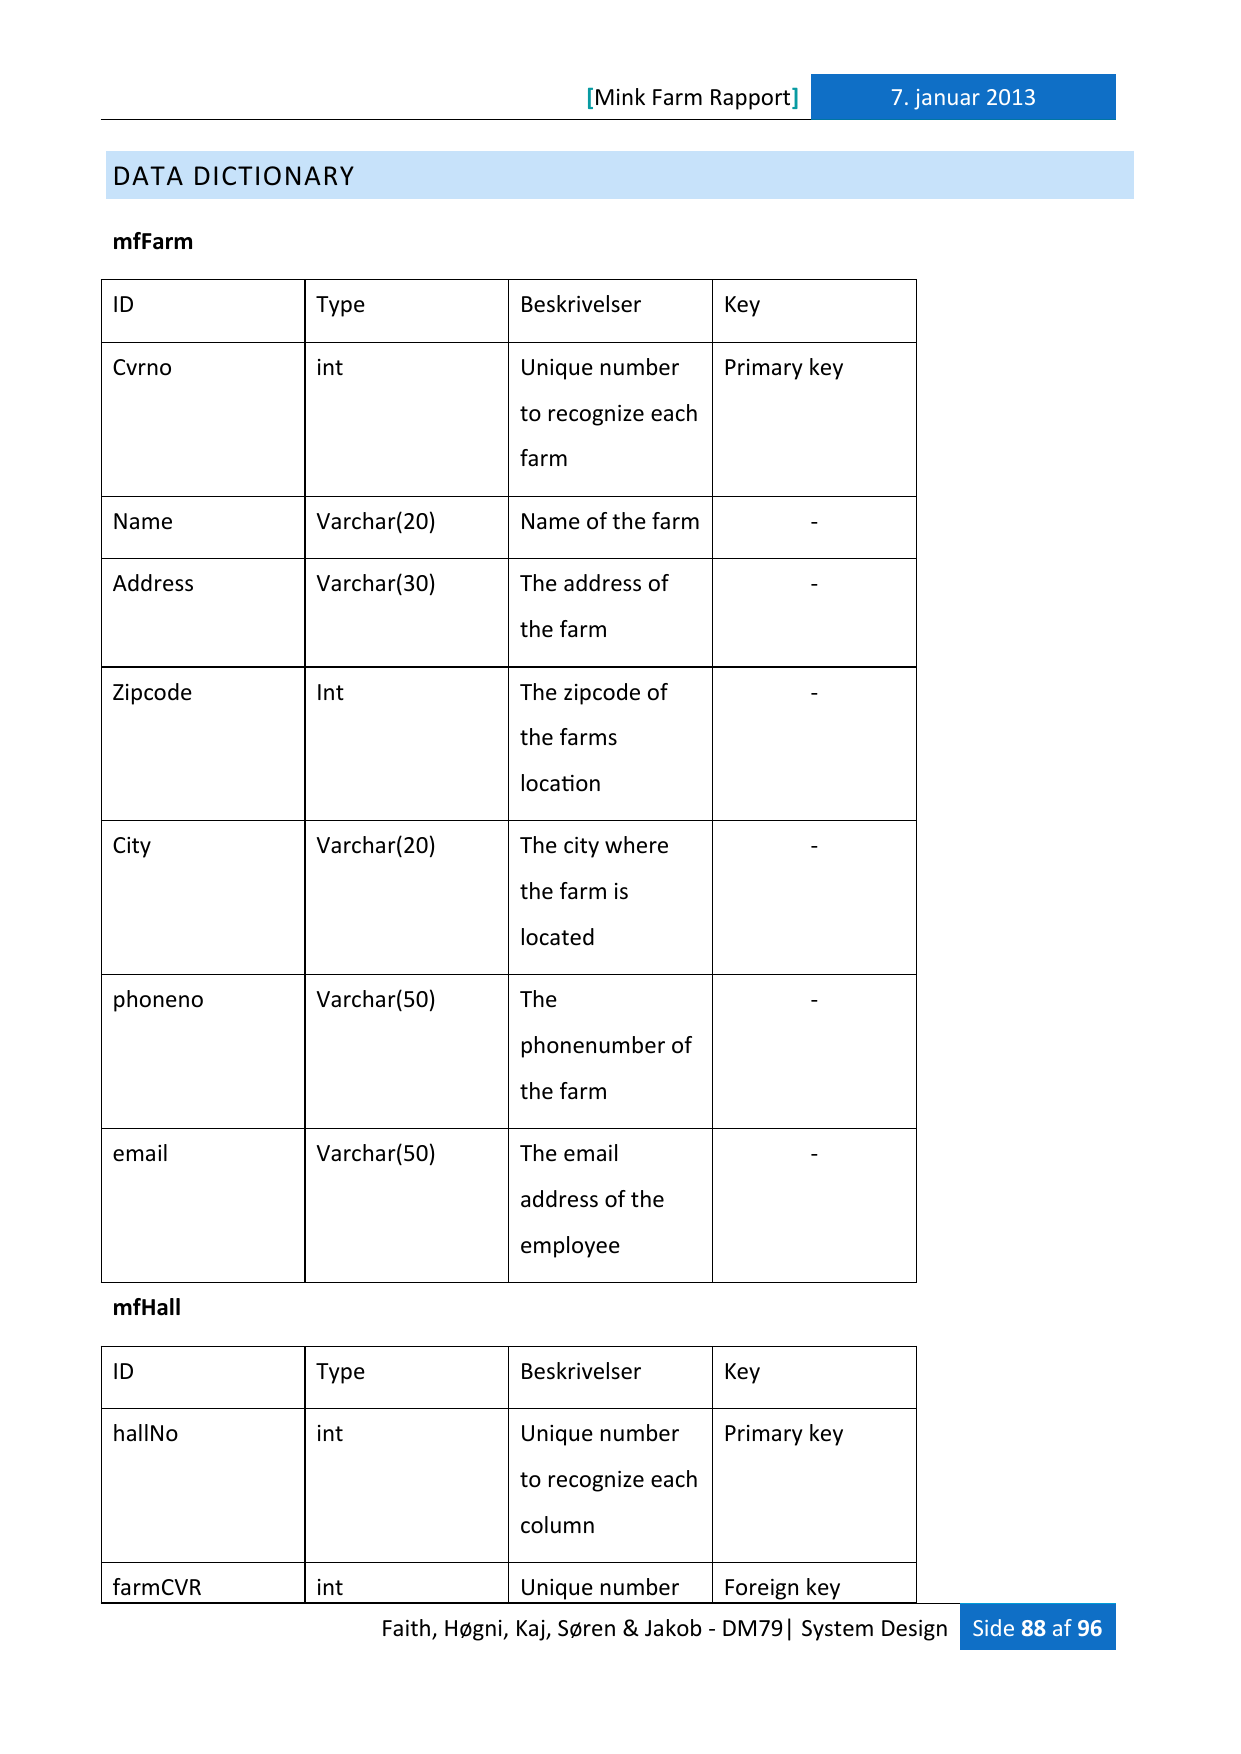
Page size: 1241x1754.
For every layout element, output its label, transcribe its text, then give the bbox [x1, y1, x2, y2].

table_cell - [713, 821, 916, 974]
subtitle Data Dictionary [113, 157, 1128, 193]
table_cell - [713, 559, 916, 666]
table_cell The city where the farm is located [509, 821, 712, 974]
table_header ID [102, 280, 304, 342]
table_header Beskrivelser [509, 1347, 712, 1408]
table_cell Primary key [713, 1409, 916, 1562]
text mfHall [112, 1292, 1128, 1322]
table_cell Unique number to recognize each farm [509, 343, 712, 496]
table_cell hallNo [102, 1409, 304, 1562]
table_header ID [102, 1347, 304, 1408]
table_cell - [713, 668, 916, 820]
table_cell Address [102, 559, 304, 666]
table_cell - [713, 1129, 916, 1282]
table_cell int [306, 1563, 508, 1602]
table_cell The phonenumber of the farm [509, 975, 712, 1128]
table_cell phoneno [102, 975, 304, 1128]
table_cell The email address of the employee [509, 1129, 712, 1282]
table_cell Foreign key [713, 1563, 916, 1602]
table_cell Varchar(20) [306, 821, 508, 974]
table_header Type [306, 1347, 508, 1408]
table_cell Varchar(50) [306, 1129, 508, 1282]
table_cell - [713, 497, 916, 558]
table_cell The address of the farm [509, 559, 712, 666]
table_cell City [102, 821, 304, 974]
table_header Type [306, 280, 508, 342]
text mfFarm [112, 225, 1128, 256]
table_cell Unique number to recognize each column [509, 1409, 712, 1562]
table_cell Primary key [713, 343, 916, 496]
table_cell email [102, 1129, 304, 1282]
table_cell Varchar(30) [306, 559, 508, 666]
table_cell Name of the farm [509, 497, 712, 558]
table_cell - [713, 975, 916, 1128]
table_cell Varchar(20) [306, 497, 508, 558]
table_cell int [306, 1409, 508, 1562]
table_header Beskrivelser [509, 280, 712, 342]
table_cell Cvrno [102, 343, 304, 496]
table_header Key [713, 280, 916, 342]
table_cell Name [102, 497, 304, 558]
table_cell Int [306, 668, 508, 820]
table_cell Zipcode [102, 668, 304, 820]
table_header Key [713, 1347, 916, 1408]
table_cell The zipcode of the farms location [509, 668, 712, 820]
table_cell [509, 1563, 712, 1602]
table_cell int [306, 343, 508, 496]
table_cell farmCVR [102, 1563, 304, 1602]
table_cell Varchar(50) [306, 975, 508, 1128]
